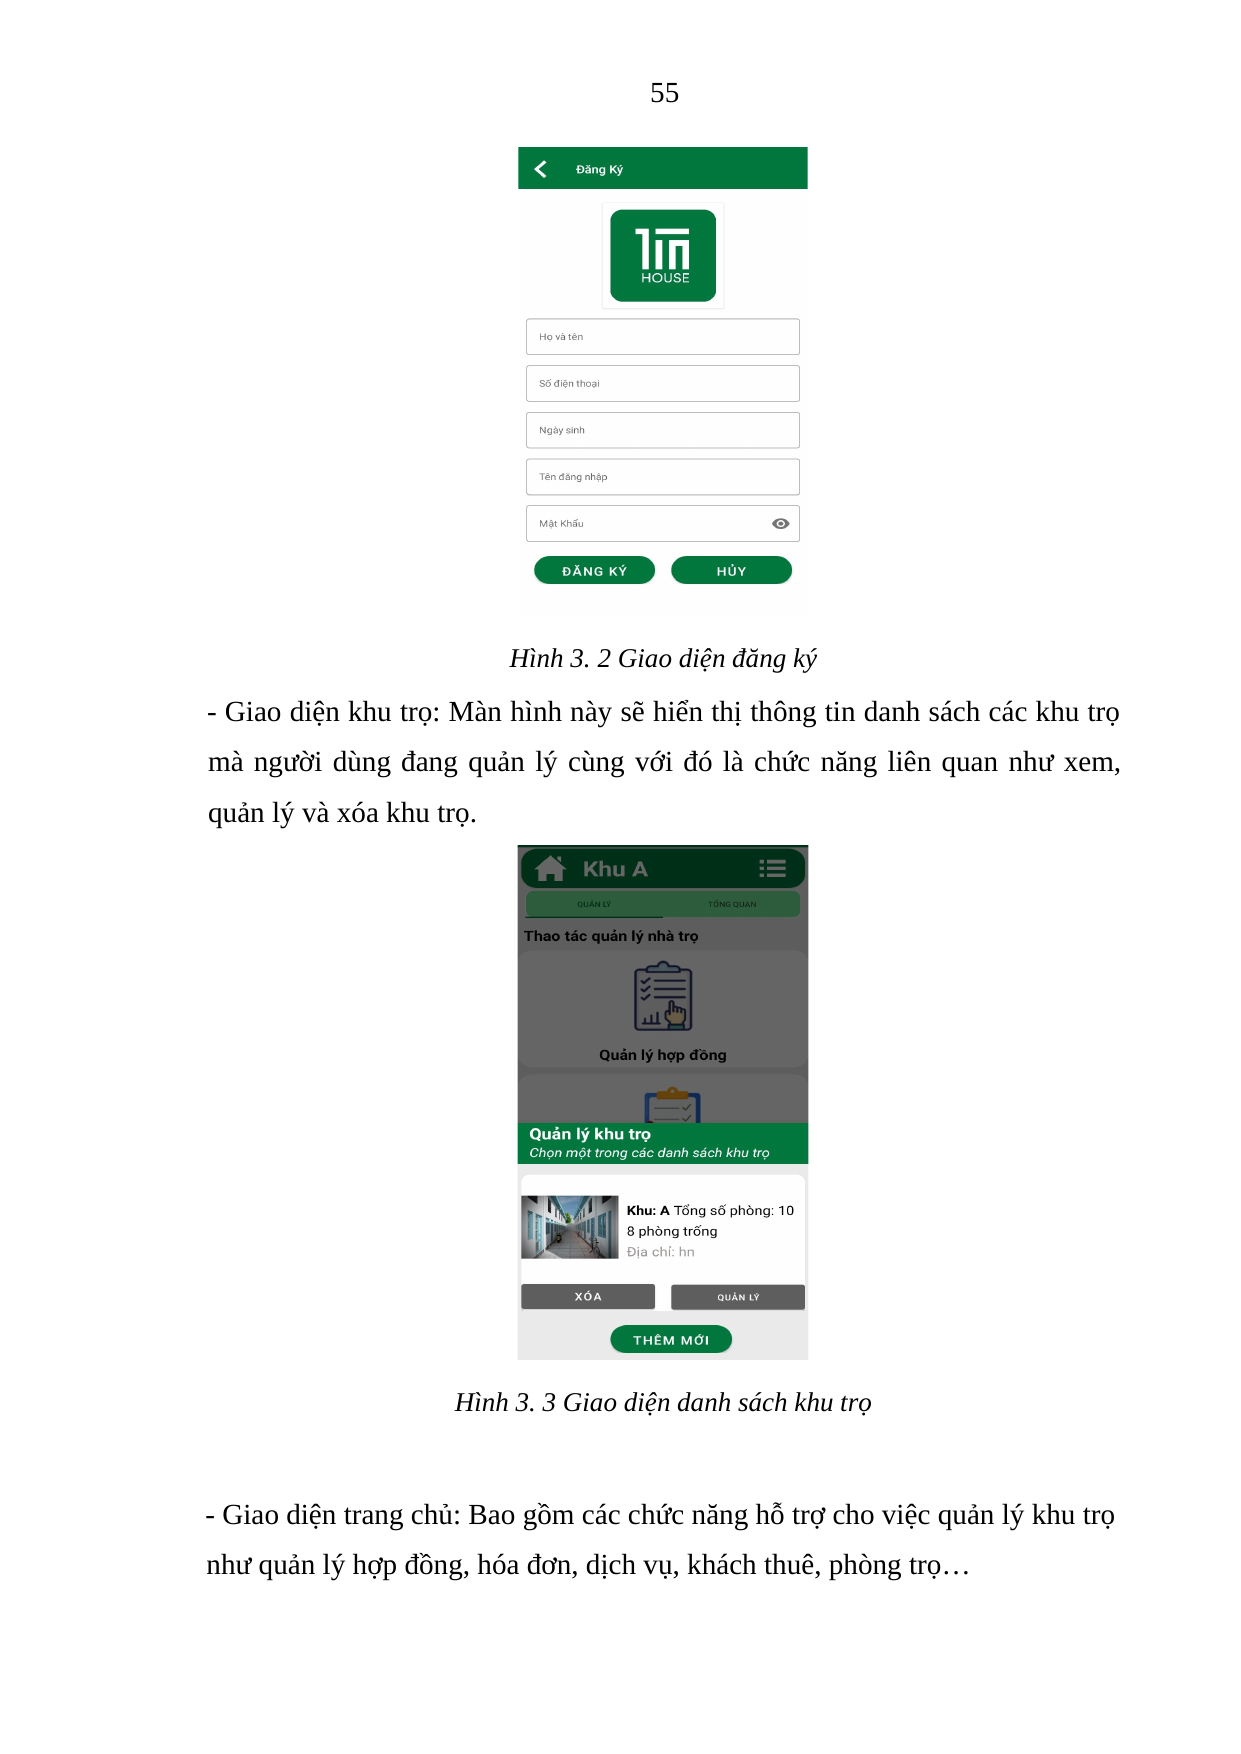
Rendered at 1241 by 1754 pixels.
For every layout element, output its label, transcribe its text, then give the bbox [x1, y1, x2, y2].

picture [517, 845, 809, 1360]
picture [518, 147, 808, 617]
text - Giao diện khu trọ: Màn hình này sẽ hiển thị thông tin danh sách các khu trọ mà người dùng đang quản lý cùng với đó là chức năng liên quan như xem, quản lý và xóa khu trọ. [207, 694, 1122, 828]
text - Giao diện trang chủ: Bao gồm các chức năng hỗ trợ cho việc quản lý khu trọ như quản lý hợp đồng, hóa đơn, dịch vụ, khách thuê, phòng trọ… [205, 1497, 1121, 1581]
text Hình 3. 3 Giao diện danh sách khu trọ [207, 1386, 1122, 1417]
text Hình 3. 2 Giao diện đăng ký [207, 642, 1122, 673]
